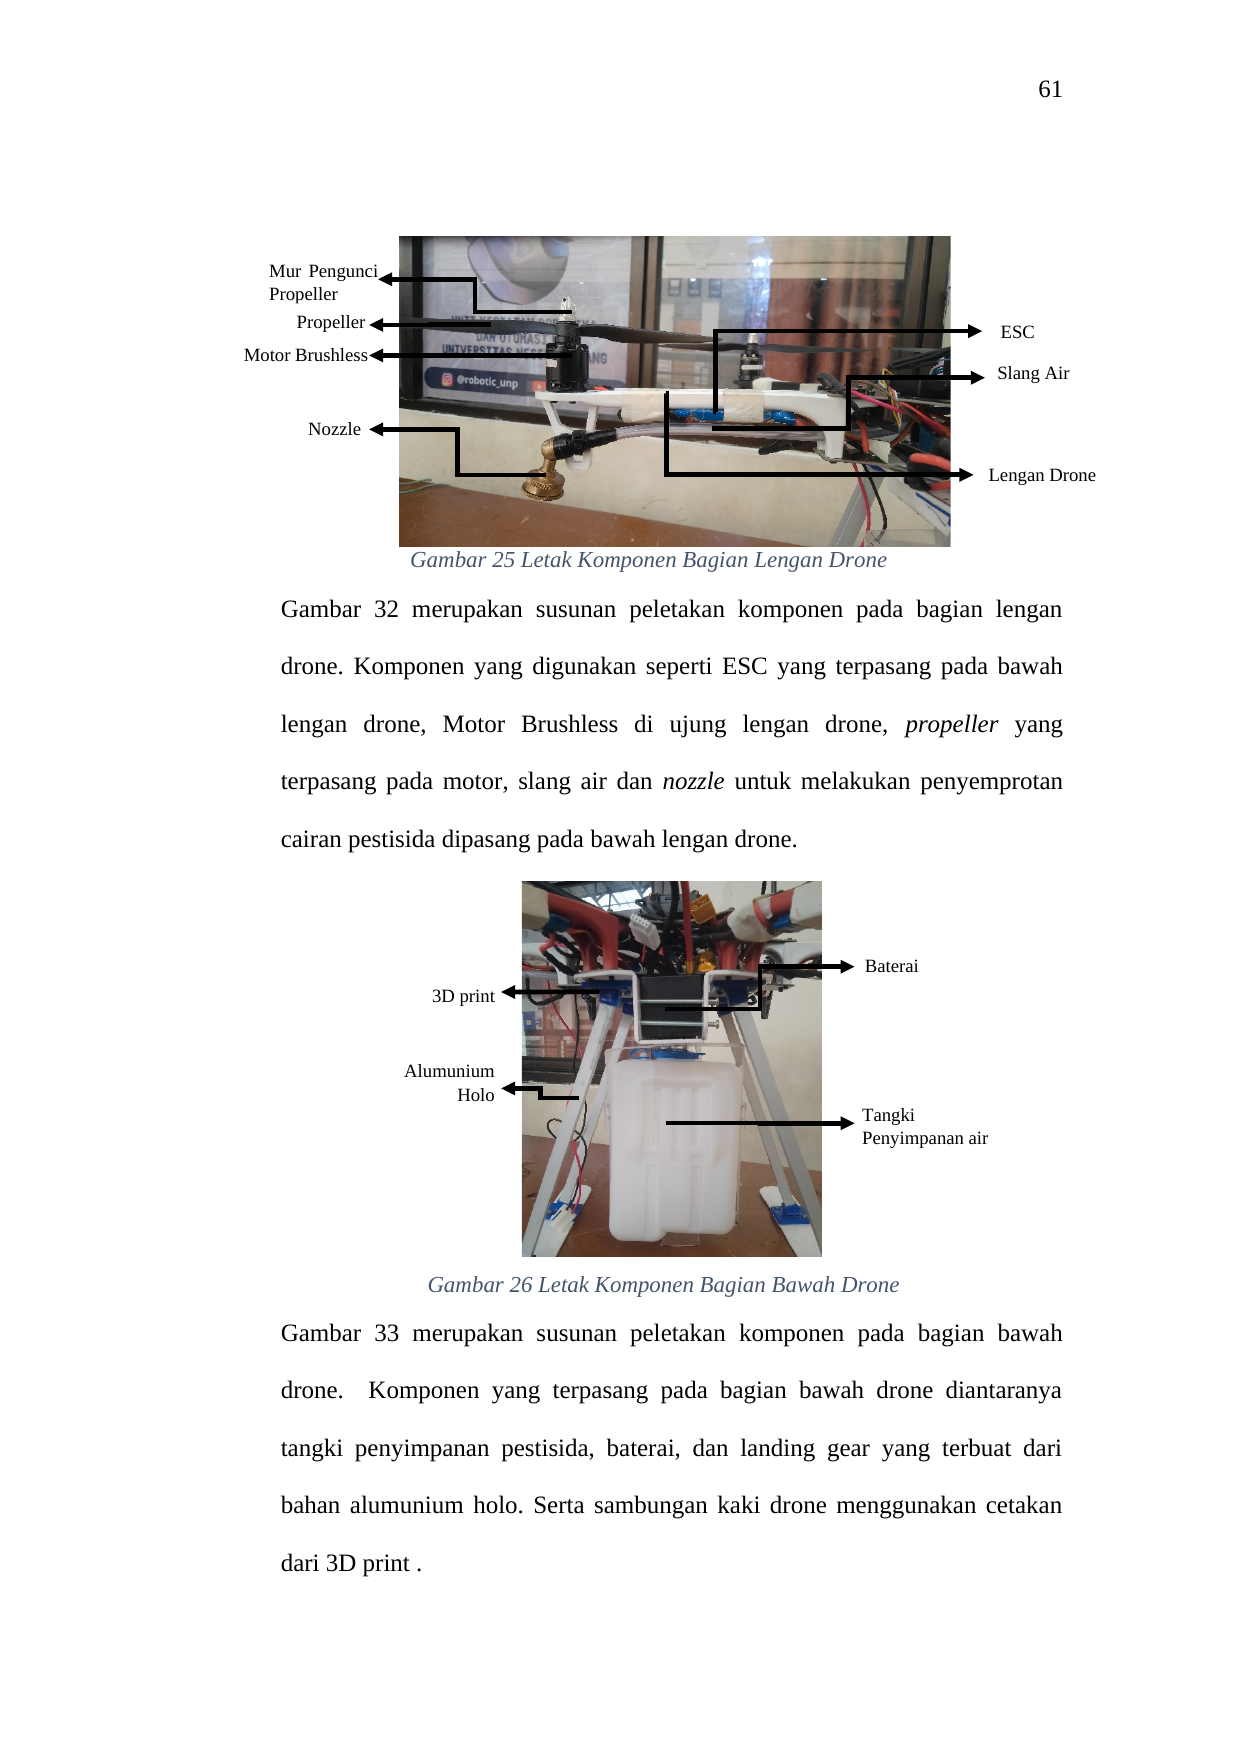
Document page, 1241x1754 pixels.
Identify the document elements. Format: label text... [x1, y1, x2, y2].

list Gambar 32 merupakan susunan peletakan komponen pada bagian lengan drone. Komponen yang digunakan seperti ESC yang terpasang pada bawah lengan drone, Motor Brushless di ujung lengan drone, propeller yang terpasang pada motor, slang air dan nozzle untuk melakukan penyemprotan cairan pestisida dipasang pada bawah lengan drone. [281, 594, 1063, 852]
text Gambar 26 Letak Komponen Bagian Bawah Drone [266, 1271, 1063, 1297]
list Gambar 33 merupakan susunan peletakan komponen pada bagian bawah drone. Komponen yang terpasang pada bagian bawah drone diantaranya tangki penyimpanan pestisida, baterai, dan landing gear yang terbuat dari bahan alumunium holo. Serta sambungan kaki drone menggunakan cetakan dari 3D print . [281, 1318, 1063, 1577]
text Gambar 25 Letak Komponen Bagian Lengan Drone [236, 546, 1063, 573]
picture [521, 881, 822, 1257]
picture [399, 236, 951, 547]
